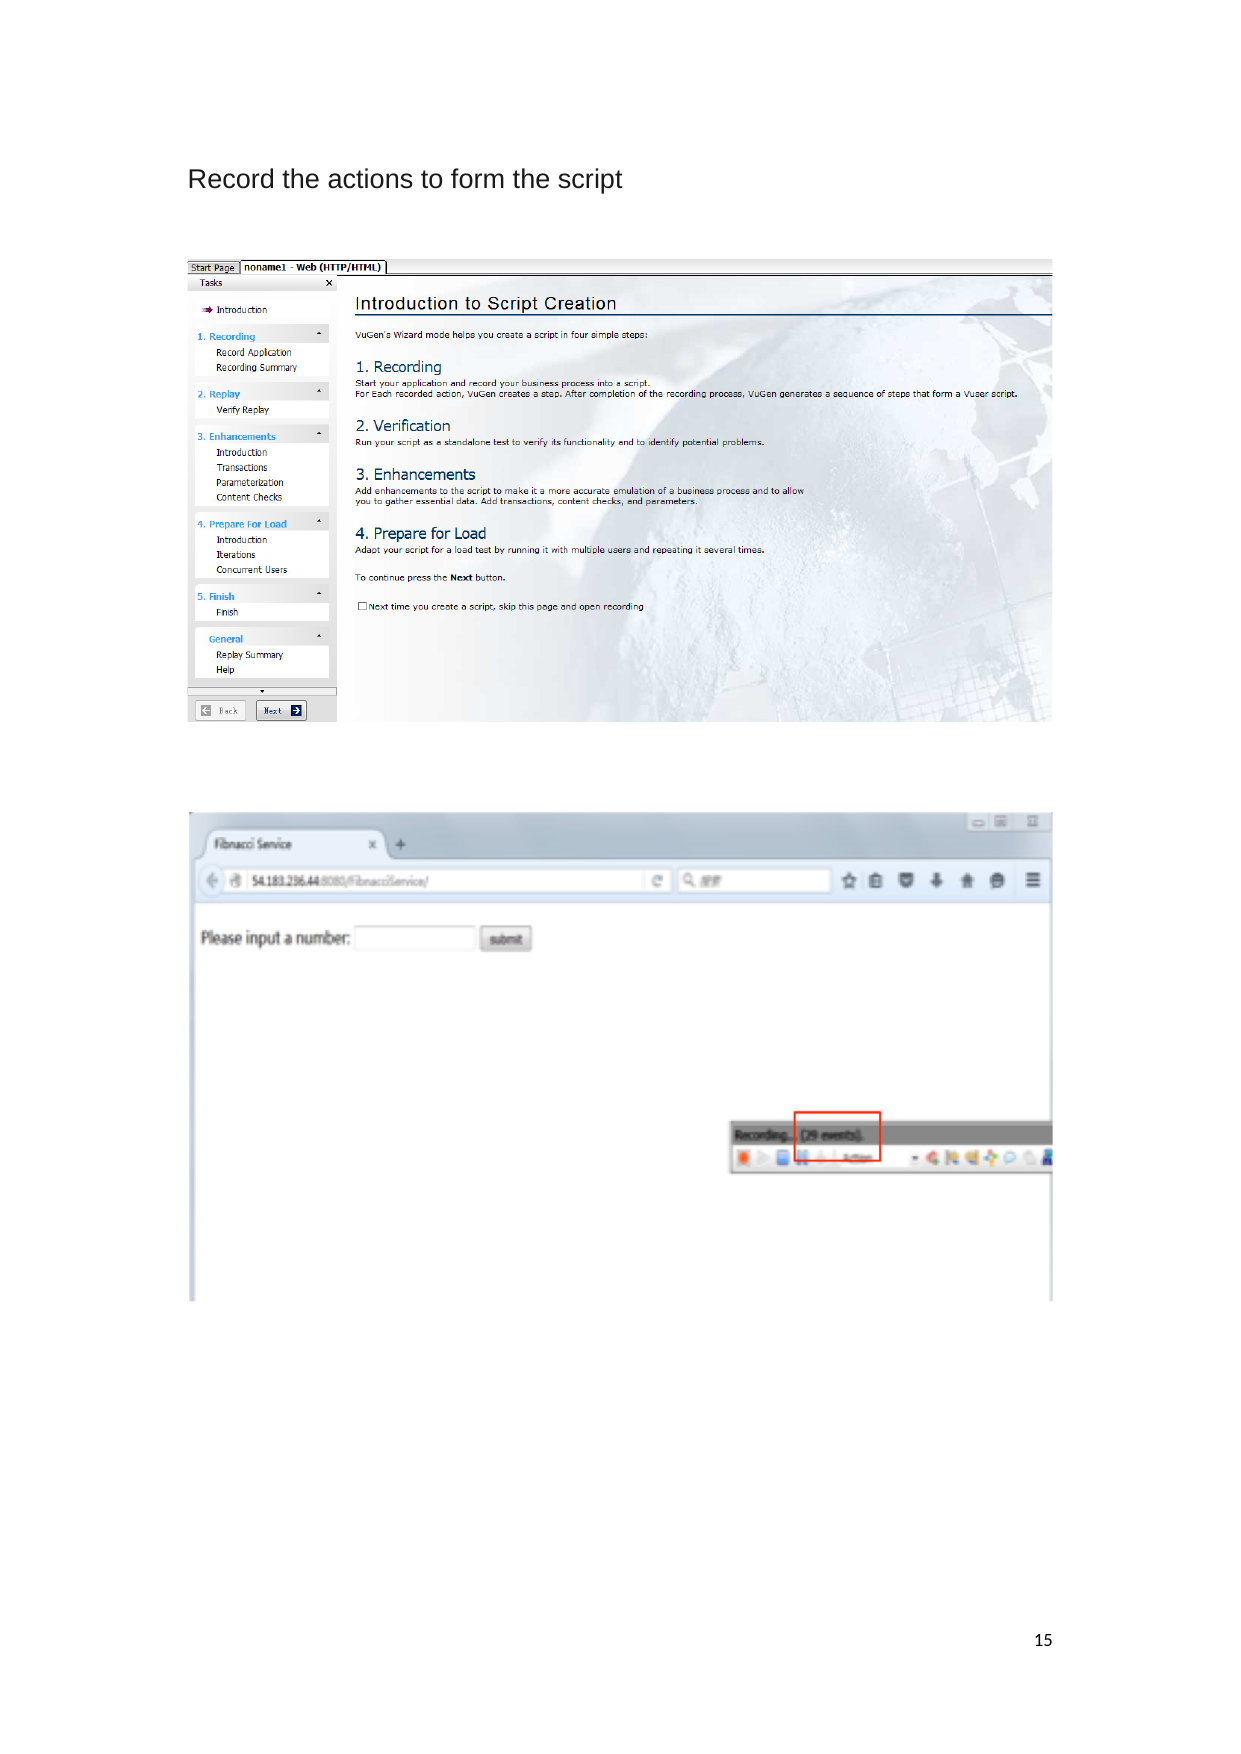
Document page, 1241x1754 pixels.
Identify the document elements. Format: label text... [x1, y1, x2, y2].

text Record the actions to form the script [187, 162, 1053, 194]
picture [187, 812, 1053, 1314]
picture [187, 259, 1053, 722]
